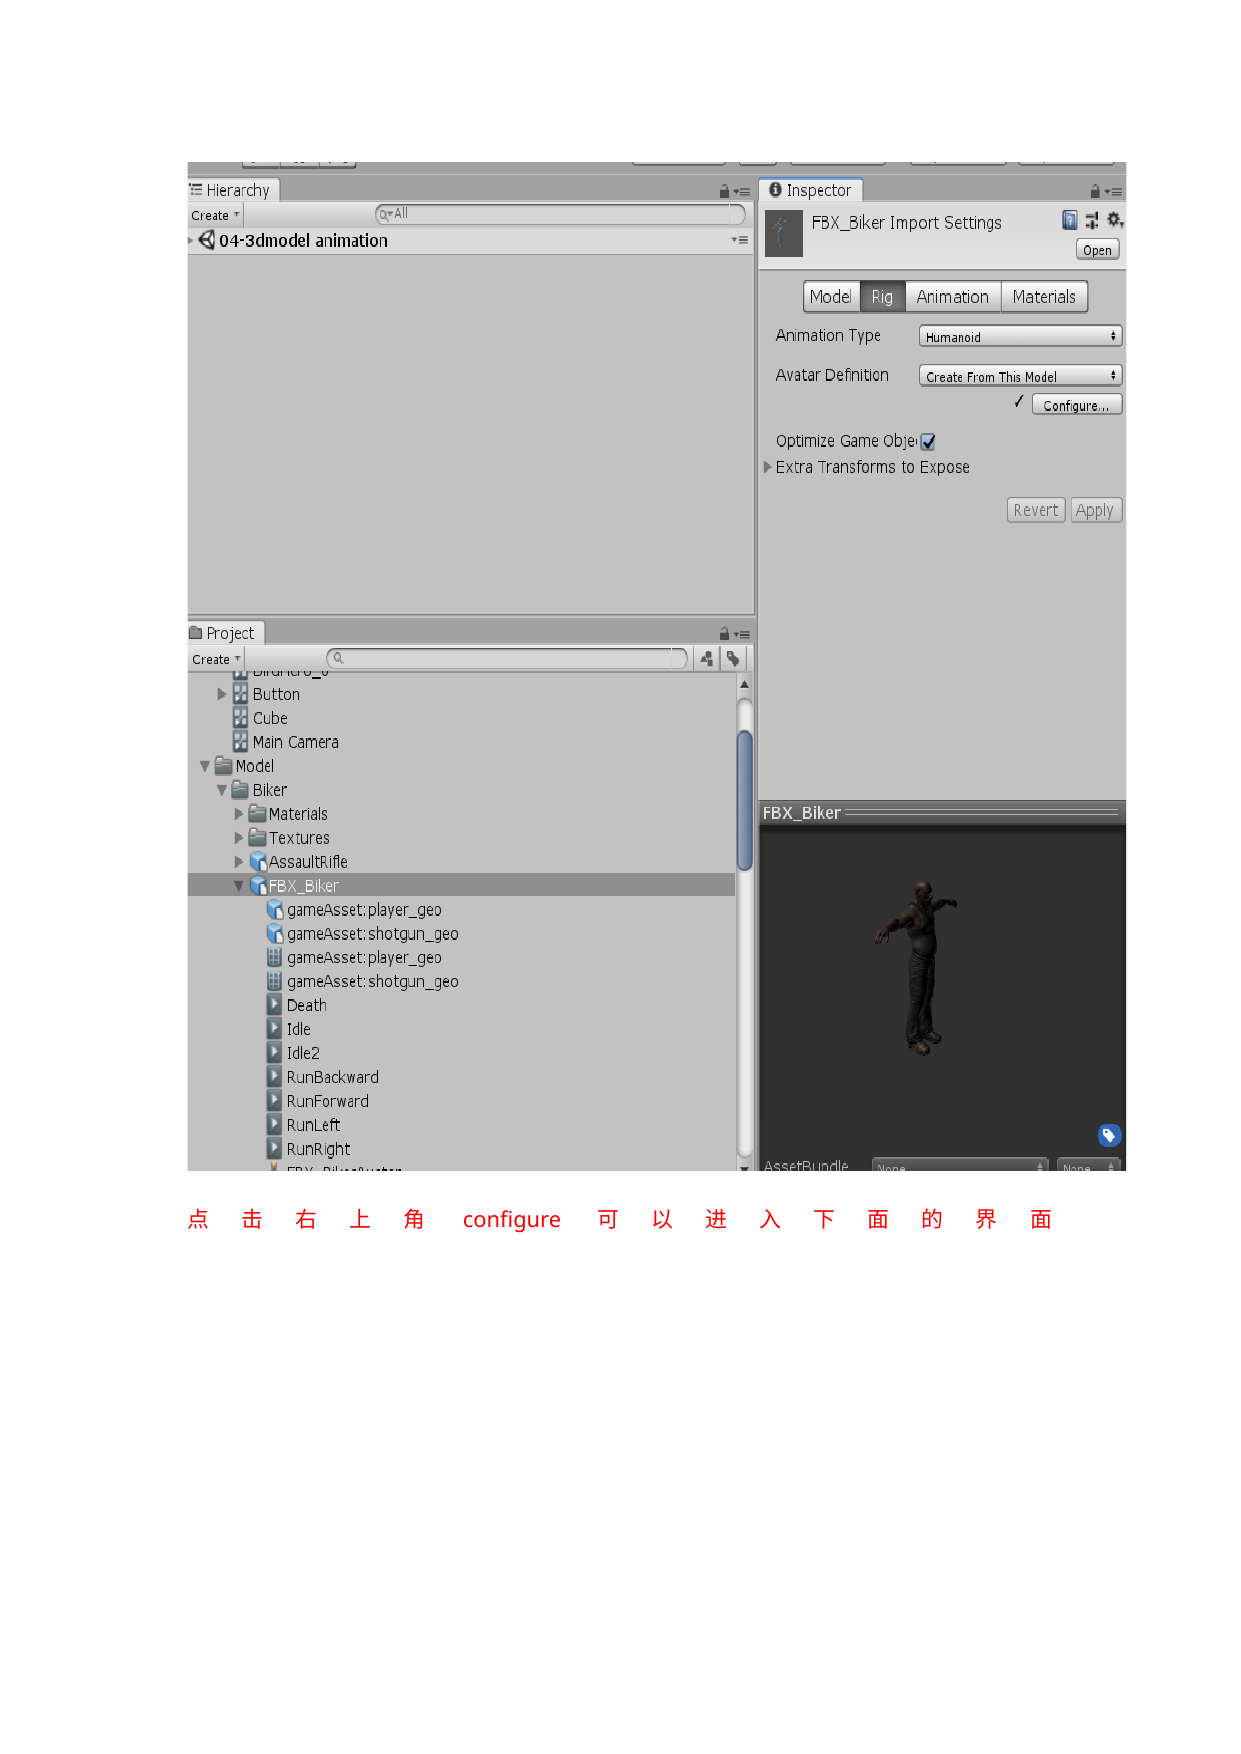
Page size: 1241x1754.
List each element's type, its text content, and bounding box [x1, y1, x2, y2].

picture [187, 162, 1127, 1171]
text 点击右上角configure可以进入下面的界面 [187, 1202, 1053, 1234]
